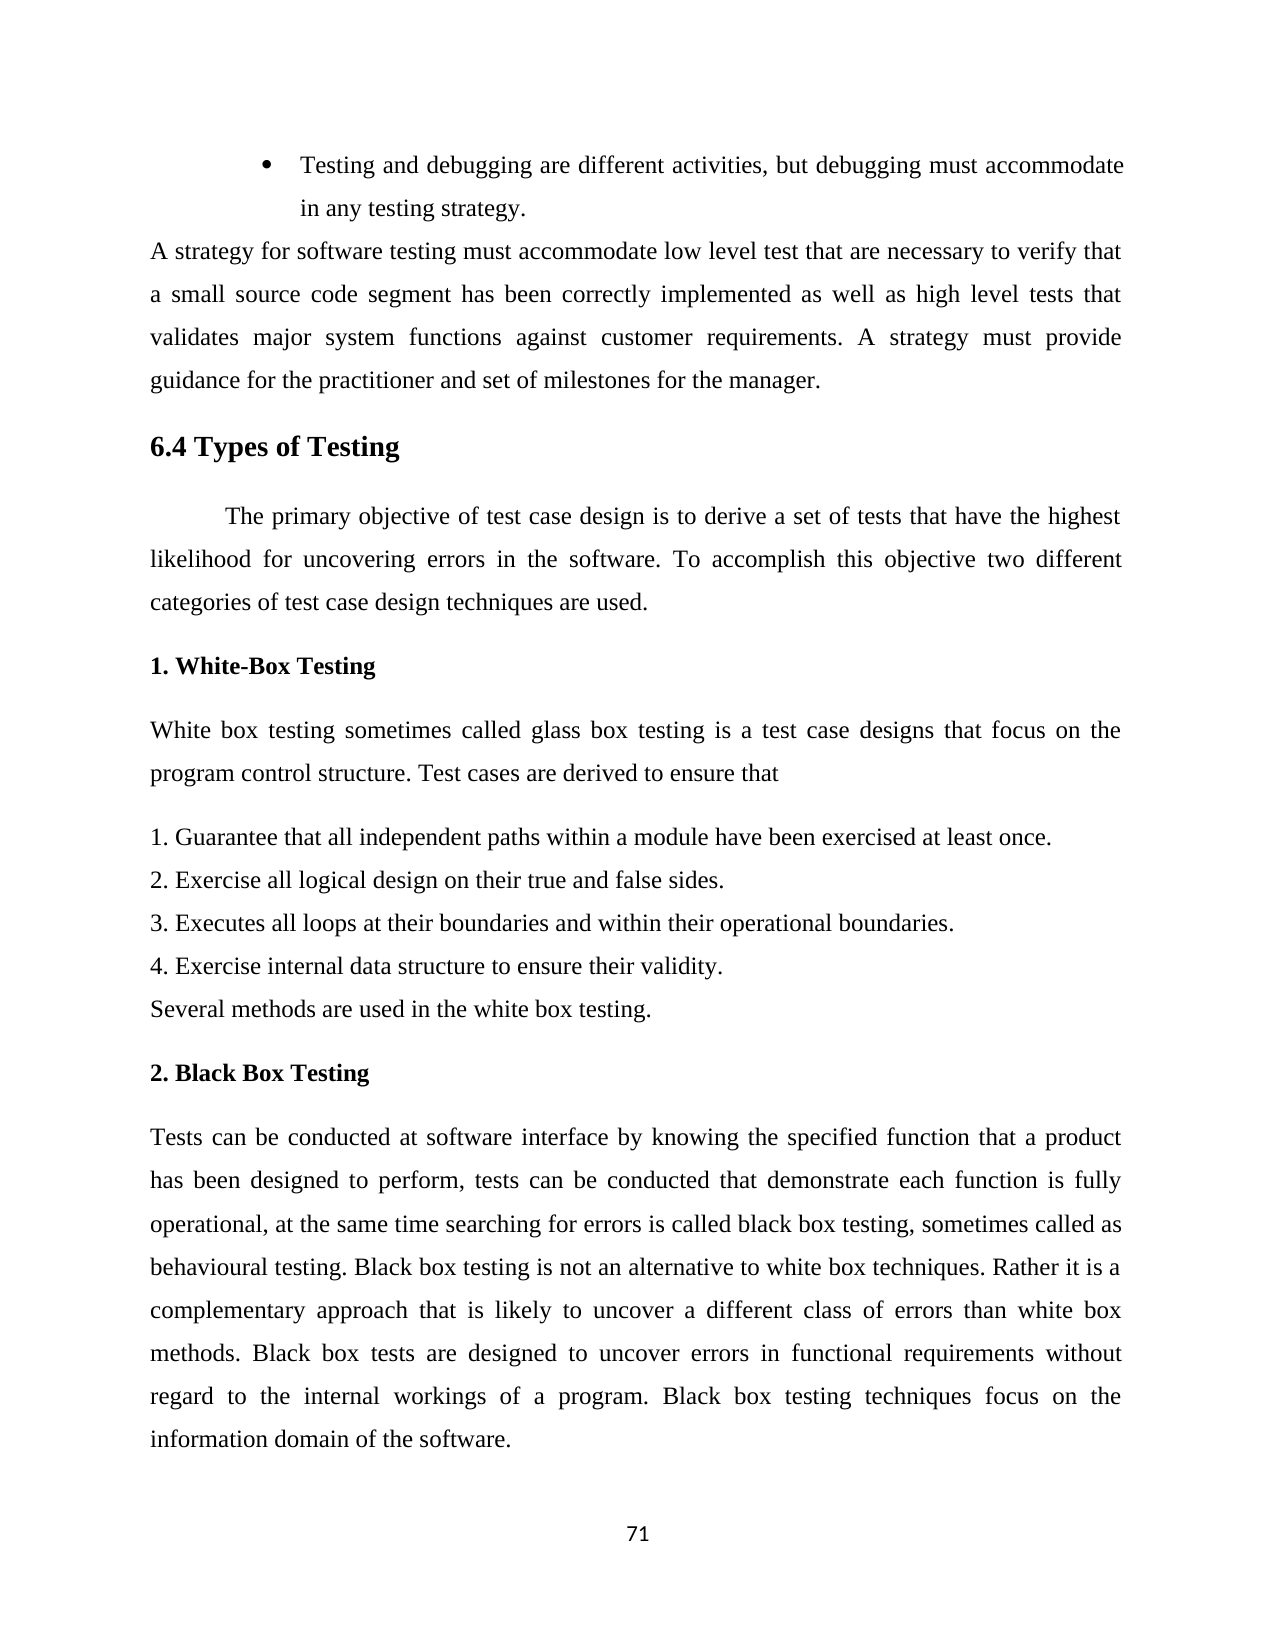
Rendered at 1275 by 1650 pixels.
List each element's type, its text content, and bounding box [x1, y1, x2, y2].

text The primary objective of test case design is to derive a set of tests that have the highest likelihood for uncovering errors in the software. To accomplish this objective two different categories of test case design techniques are used. [150, 501, 1123, 616]
list Exercise all logical design on their true and false sides. [150, 865, 1125, 894]
text A strategy for software testing must accommodate low level test that are necessary to verify that a small source code segment has been correctly implemented as well as high level tests that validates major system functions against customer requirements. A strategy must provide guidance for the practitioner and set of milestones for the manager. [150, 236, 1123, 394]
text Tests can be conducted at software interface by knowing the specified function that a product has been designed to perform, tests can be conducted that demonstrate each function is fully operational, at the same time searching for errors is called black box testing, sometimes called as behavioural testing. Black box testing is not an alternative to white box techniques. Rather it is a complementary approach that is likely to uncover a different class of errors than white box methods. Black box tests are designed to uncover errors in functional requirements without regard to the internal workings of a program. Black box testing techniques focus on the information domain of the software. [150, 1122, 1123, 1453]
text Several methods are used in the white box testing. [150, 994, 1125, 1023]
text 6.4 Types of Testing [150, 429, 1125, 463]
list Testing and debugging are different activities, but debugging must accommodate in any testing strategy. [262, 150, 1125, 222]
list Exercise internal data structure to ensure their validity. [150, 951, 1125, 980]
text 1. White-Box Testing [150, 651, 1125, 680]
text 2. Black Box Testing [150, 1058, 1125, 1087]
list Guarantee that all independent paths within a module have been exercised at least once. [150, 822, 1125, 851]
list Executes all loops at their boundaries and within their operational boundaries. [150, 908, 1125, 937]
text White box testing sometimes called glass box testing is a test case designs that focus on the program control structure. Test cases are derived to ensure that [150, 715, 1123, 787]
